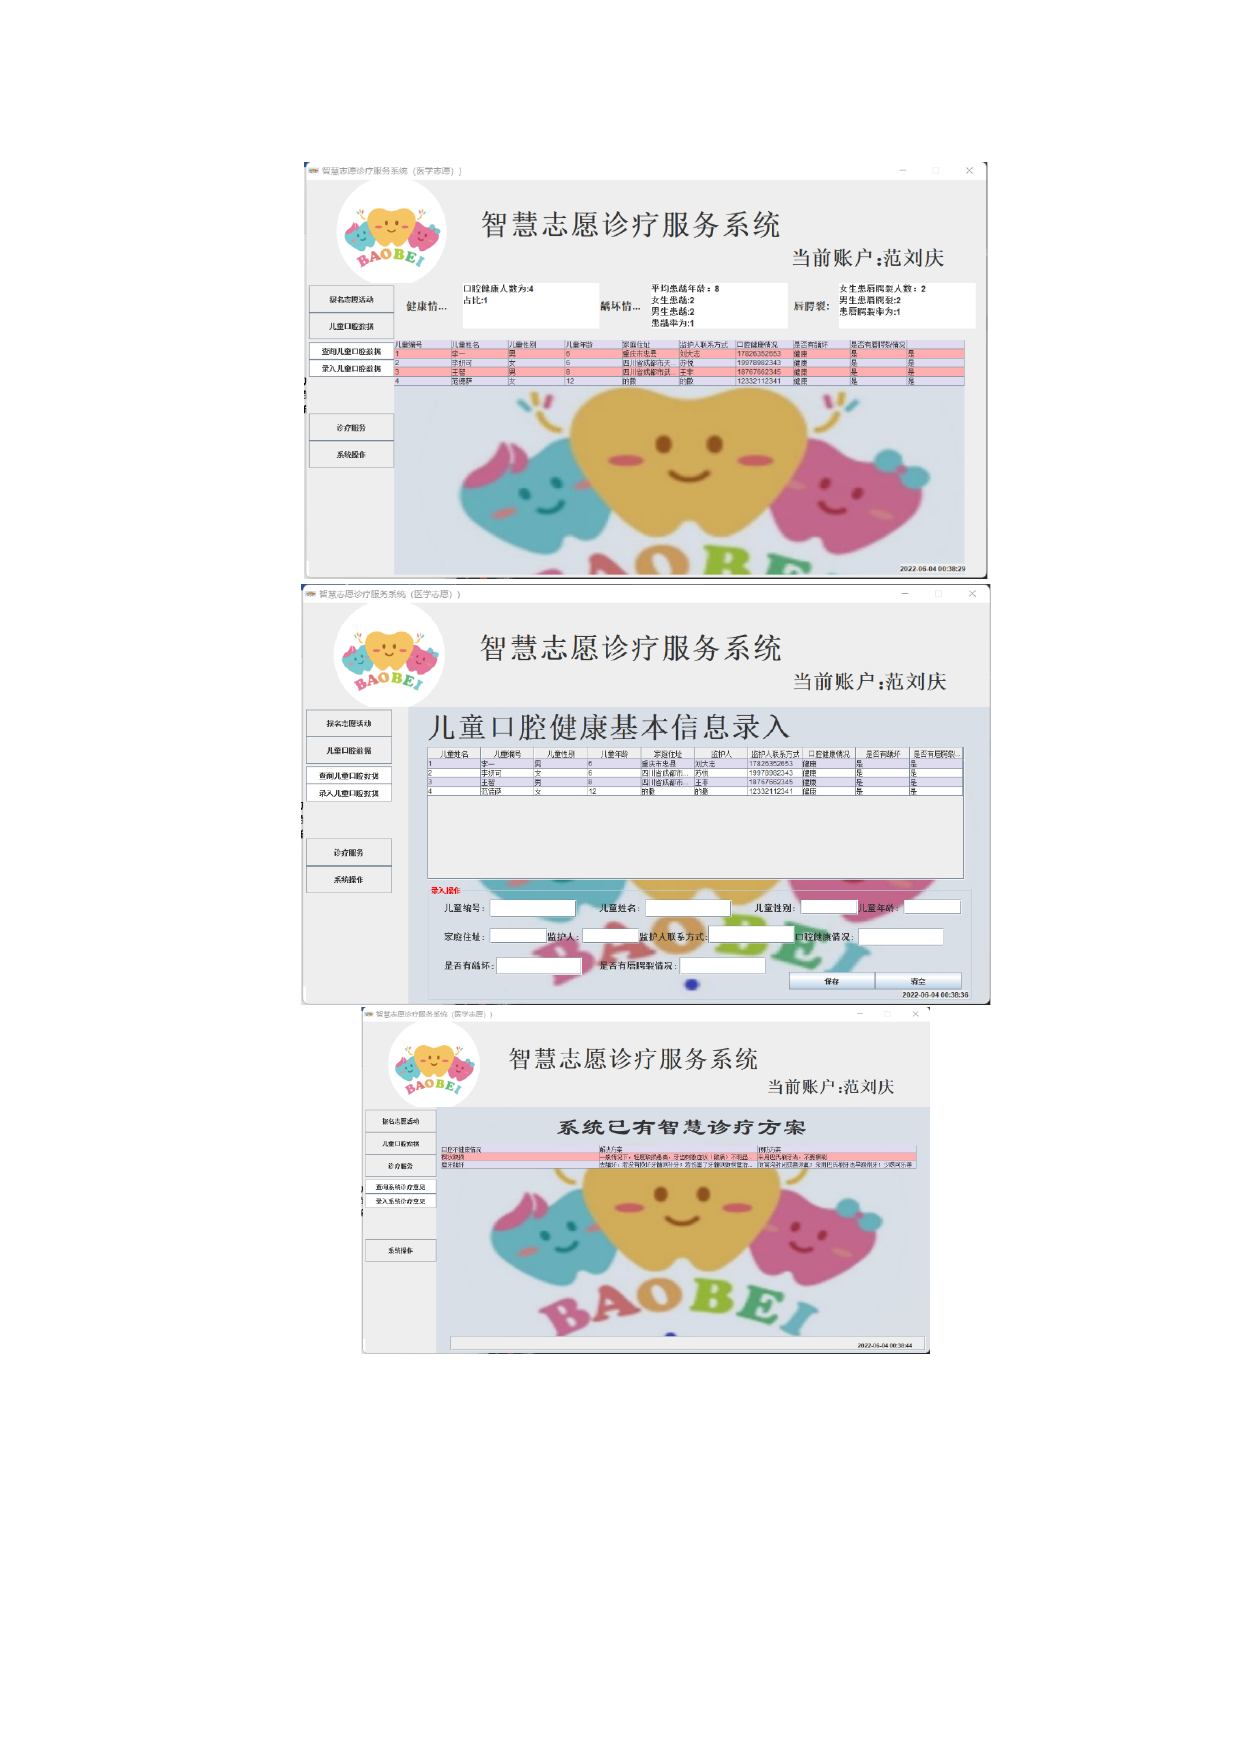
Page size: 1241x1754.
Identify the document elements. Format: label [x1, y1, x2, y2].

picture [301, 584, 991, 1005]
picture [304, 162, 988, 579]
picture [361, 1007, 930, 1354]
